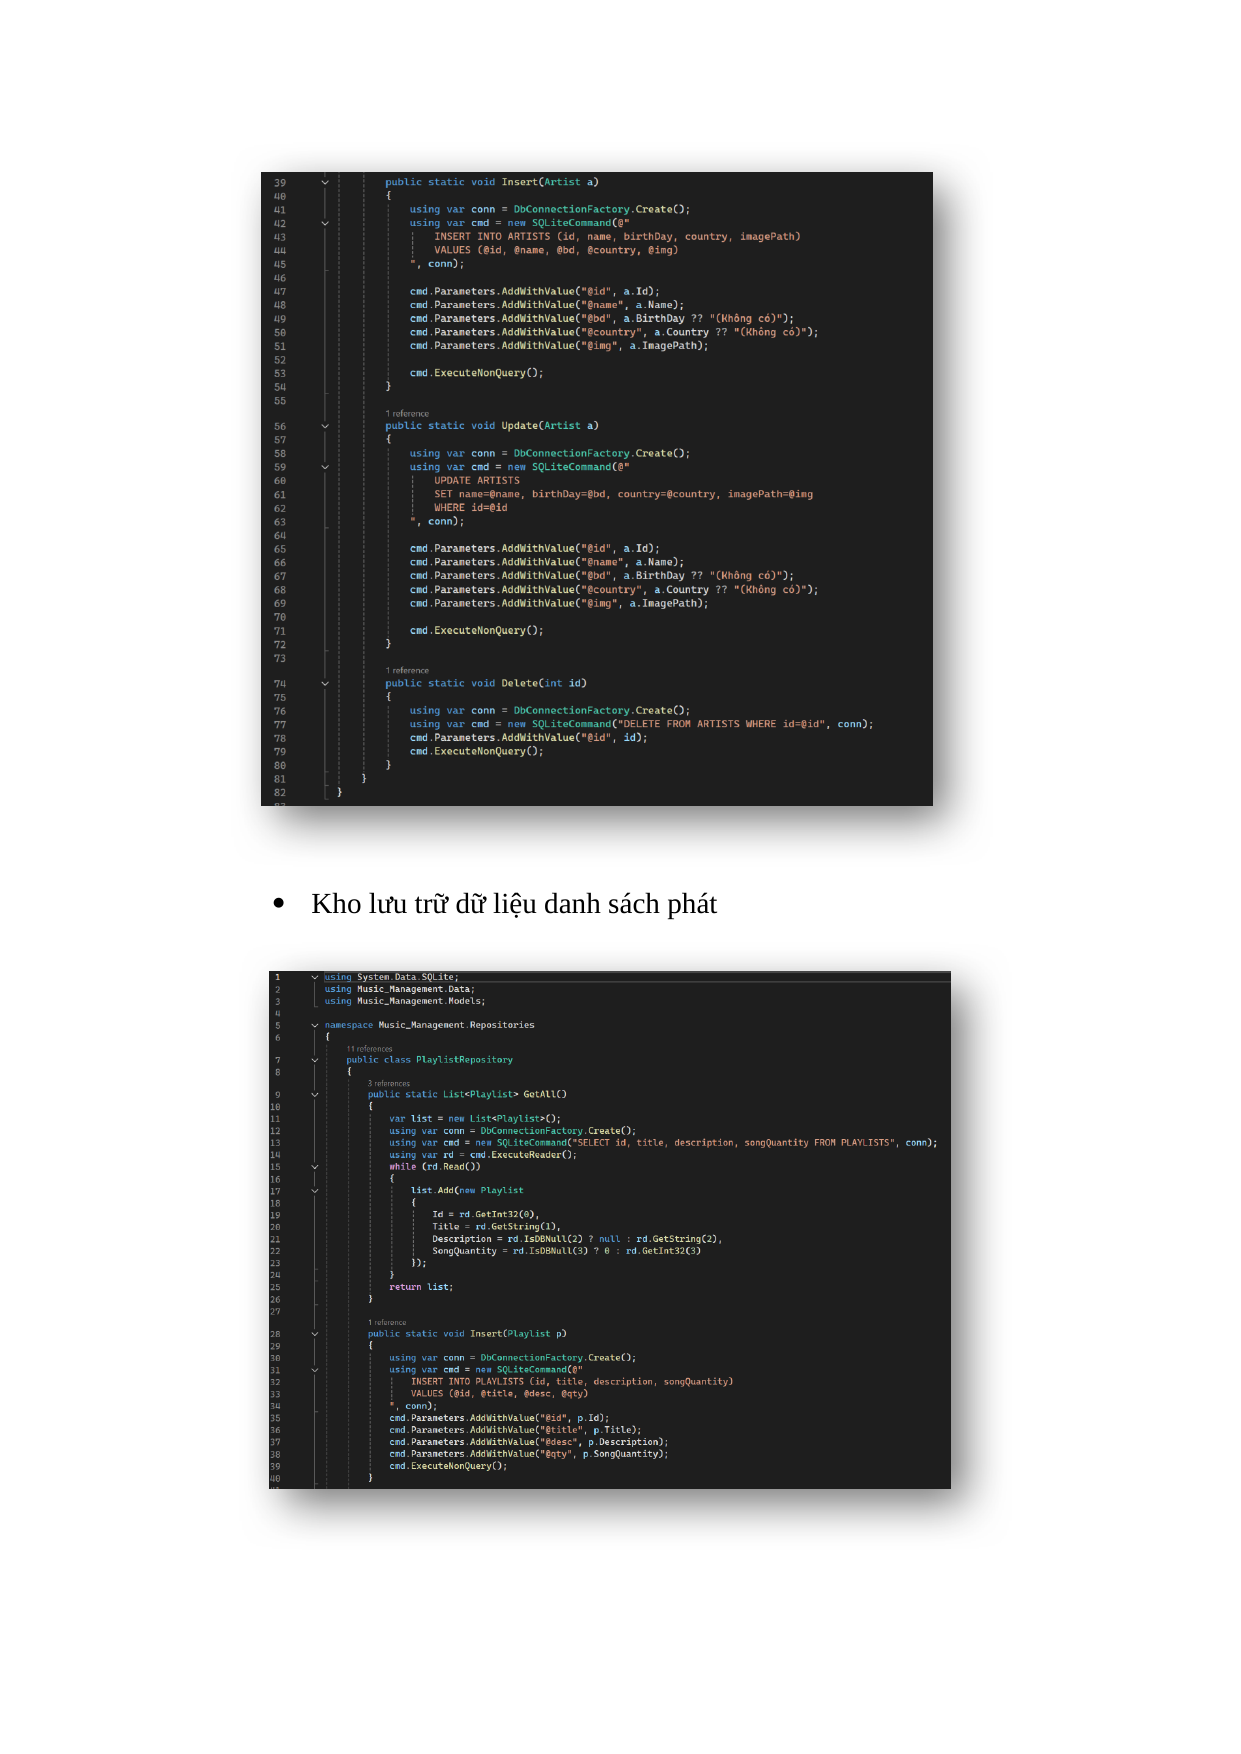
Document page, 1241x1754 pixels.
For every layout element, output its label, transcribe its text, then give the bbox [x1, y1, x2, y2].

picture [269, 971, 951, 1489]
list Kho lưu trữ dữ liệu danh sách phát [274, 886, 1092, 919]
picture [261, 172, 933, 806]
